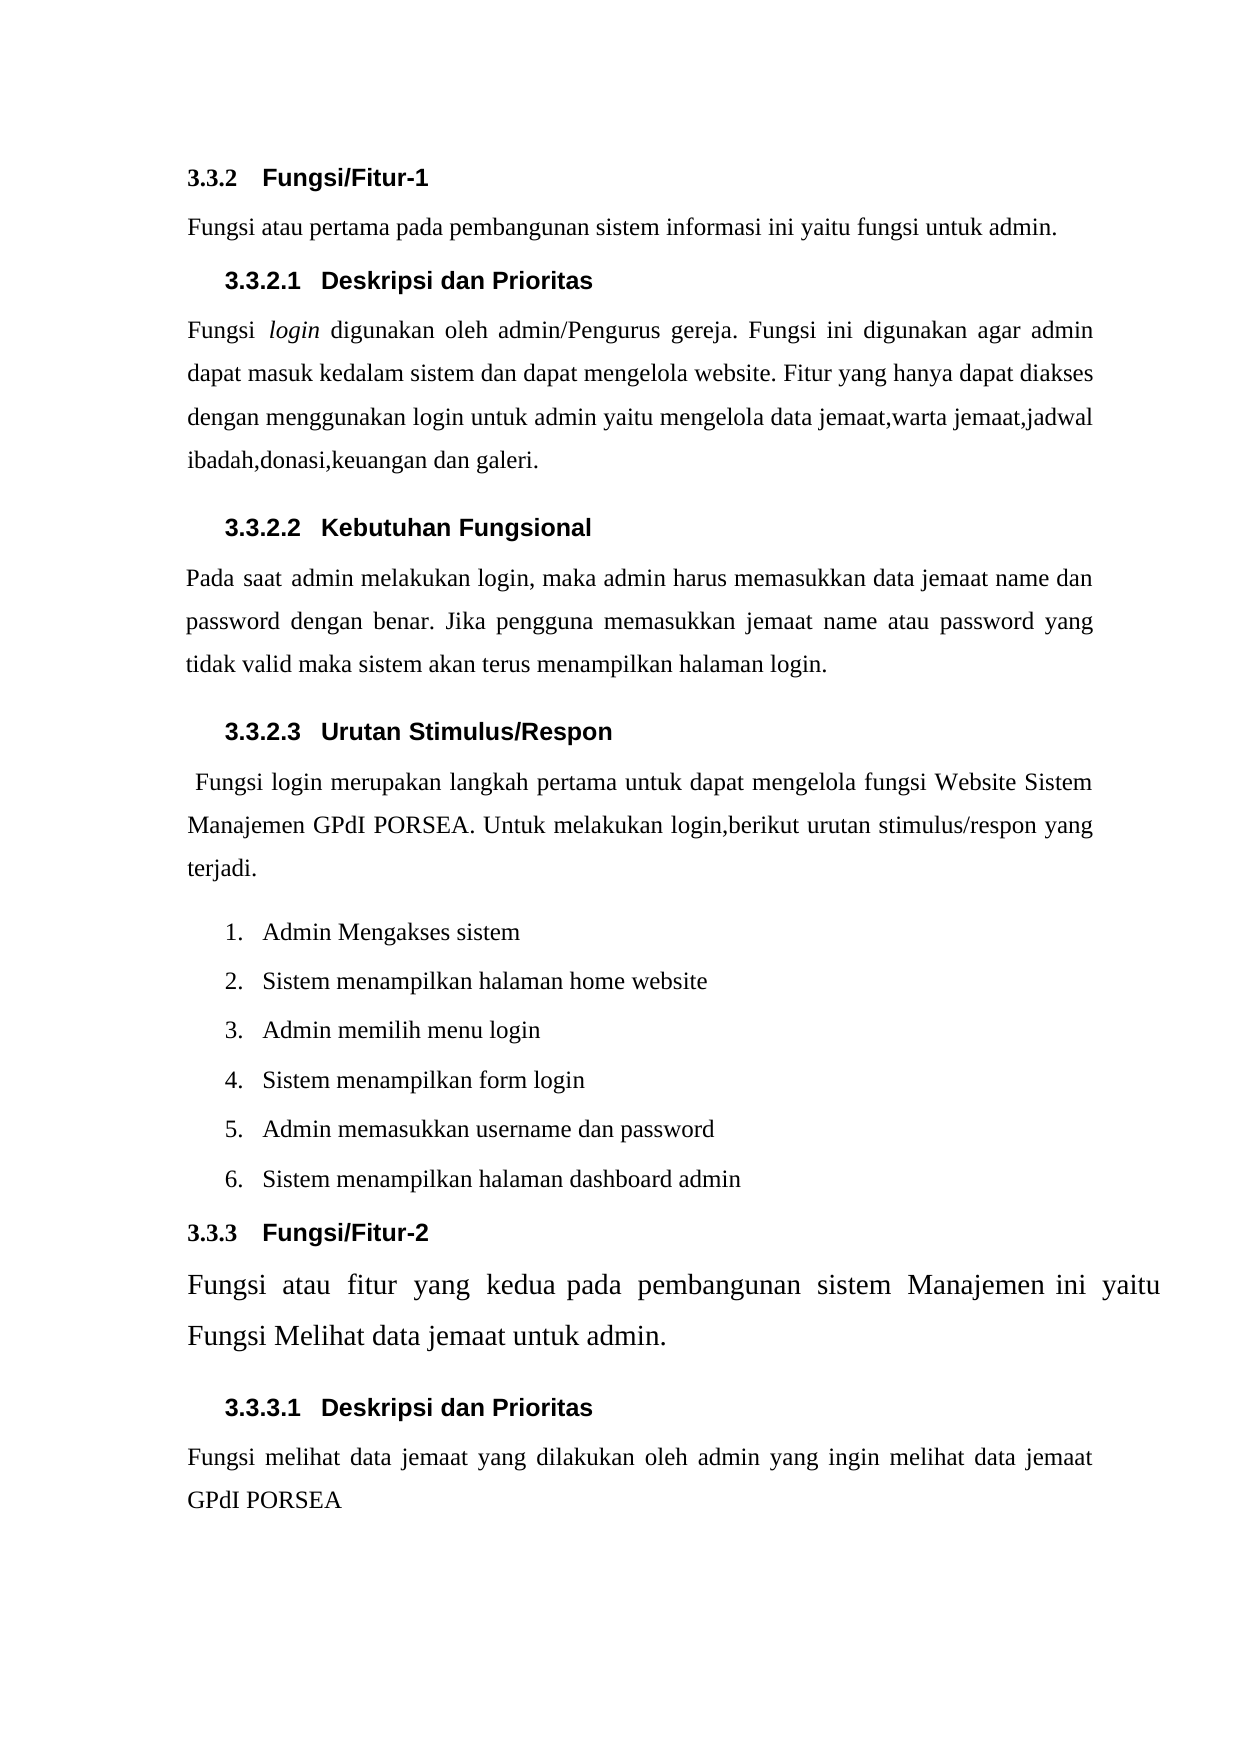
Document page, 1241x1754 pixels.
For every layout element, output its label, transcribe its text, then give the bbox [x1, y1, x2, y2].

text Fungsi login merupakan langkah pertama untuk dapat mengelola fungsi Website Sistem Manajemen GPdI PORSEA. Untuk melakukan login,berikut urutan stimulus/respon yang terjadi. [187, 767, 1094, 882]
subtitle Fungsi/Fitur-1 [187, 162, 1161, 191]
text Fungsi atau pertama pada pembangunan sistem informasi ini yaitu fungsi untuk admin. [187, 212, 1161, 241]
subtitle Deskripsi dan Prioritas [224, 1393, 1161, 1422]
subtitle Urutan Stimulus/Respon [224, 717, 1161, 746]
list Sistem menampilkan halaman dashboard admin [224, 1164, 1094, 1193]
list Sistem menampilkan form login [224, 1065, 1094, 1094]
list Admin Mengakses sistem [224, 917, 1094, 945]
subtitle Kebutuhan Fungsional [224, 513, 1161, 542]
list Admin memasukkan username dan password [224, 1114, 1094, 1143]
list Sistem menampilkan halaman home website [224, 966, 1094, 995]
subtitle Deskripsi dan Prioritas [224, 266, 1161, 294]
text Fungsi melihat data jemaat yang dilakukan oleh admin yang ingin melihat data jemaat GPdI PORSEA [187, 1442, 1094, 1514]
subtitle Fungsi/Fitur-2 [187, 1218, 1161, 1247]
list Admin memilih menu login [224, 1016, 1094, 1044]
text Fungsi atau fitur yang kedua pada pembangunan sistem Manajemen ini yaitu Fungsi Melihat data jemaat untuk admin. [187, 1267, 1161, 1351]
text Pada saat admin melakukan login, maka admin harus memasukkan data jemaat name dan password dengan benar. Jika pengguna memasukkan jemaat name atau password yang tidak valid maka sistem akan terus menampilkan halaman login. [186, 563, 1094, 678]
text Fungsi login digunakan oleh admin/Pengurus gereja. Fungsi ini digunakan agar admin dapat masuk kedalam sistem dan dapat mengelola website. Fitur yang hanya dapat diakses dengan menggunakan login untuk admin yaitu mengelola data jemaat,warta jemaat,jadwal ibadah,donasi,keuangan dan galeri. [187, 315, 1094, 474]
